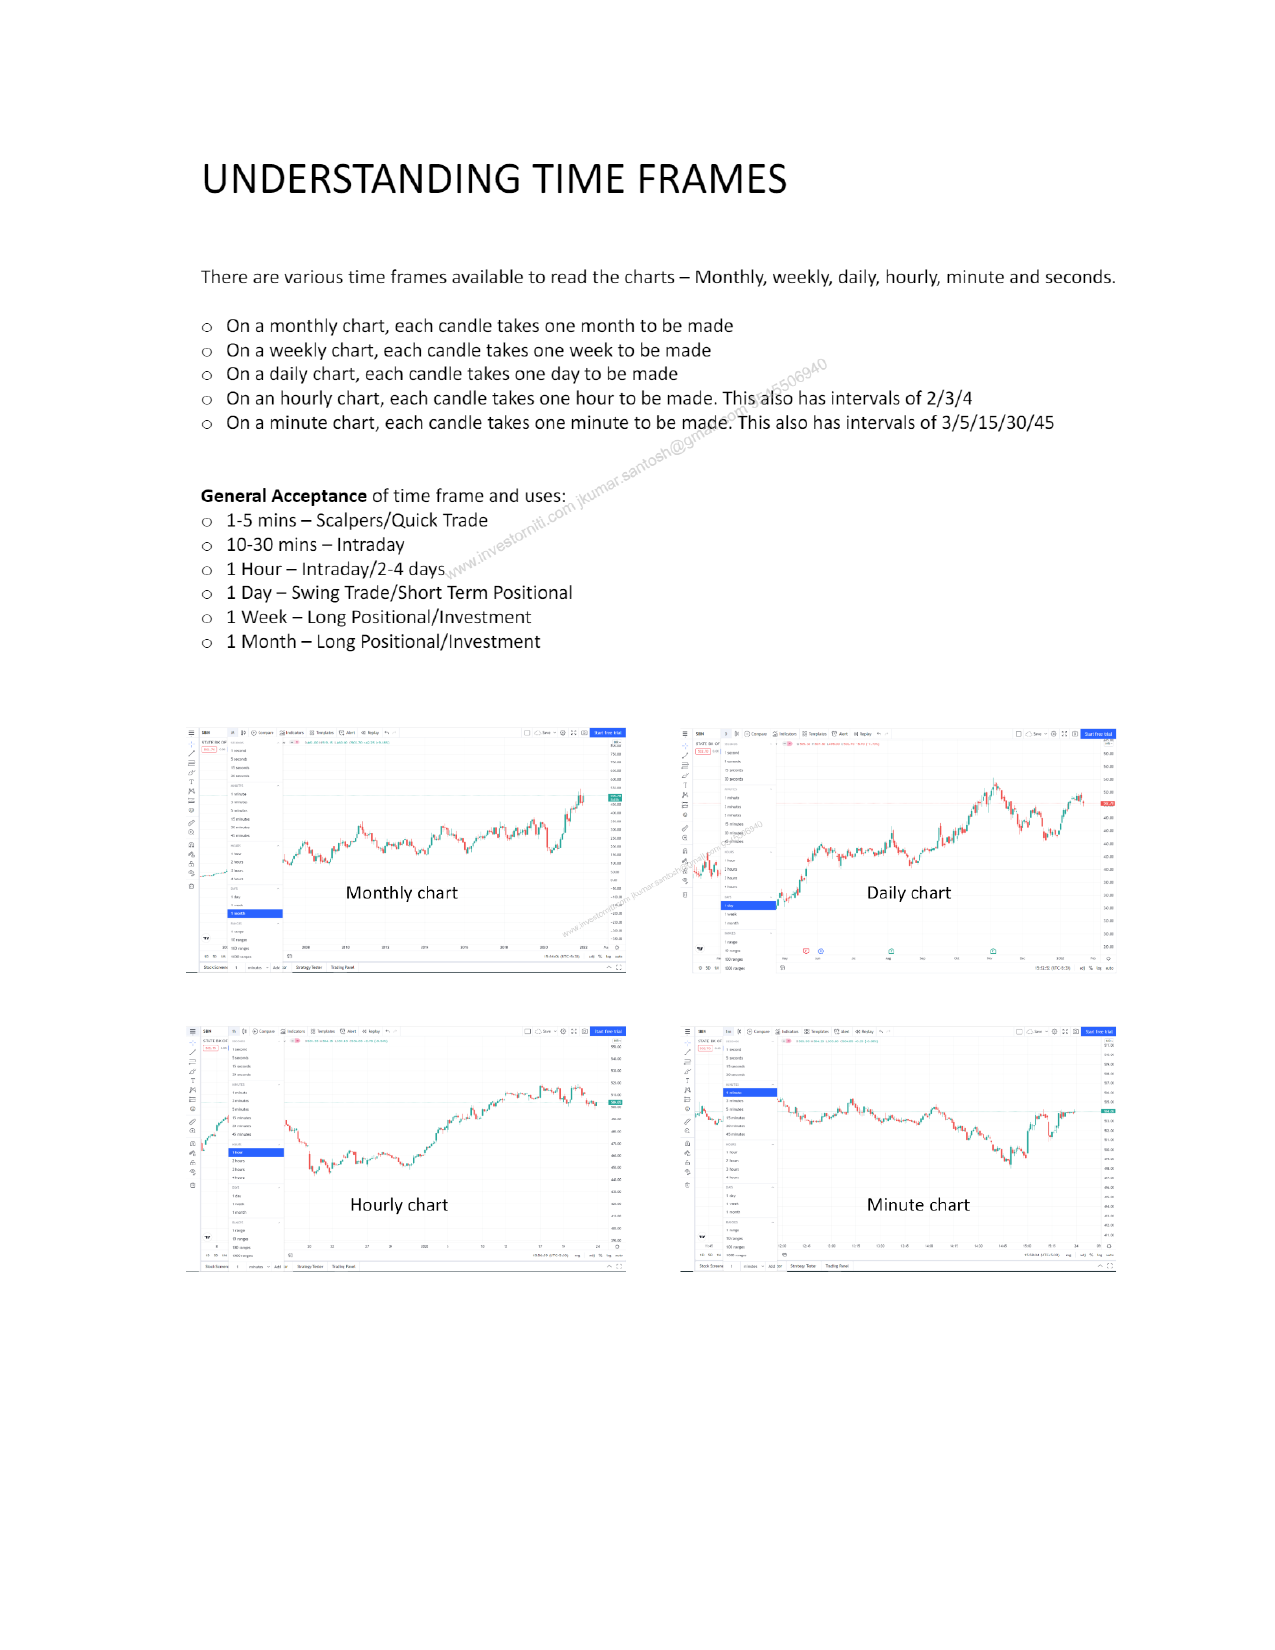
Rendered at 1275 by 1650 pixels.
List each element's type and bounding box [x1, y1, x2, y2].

picture [150, 150, 1125, 674]
picture [150, 698, 1125, 1288]
